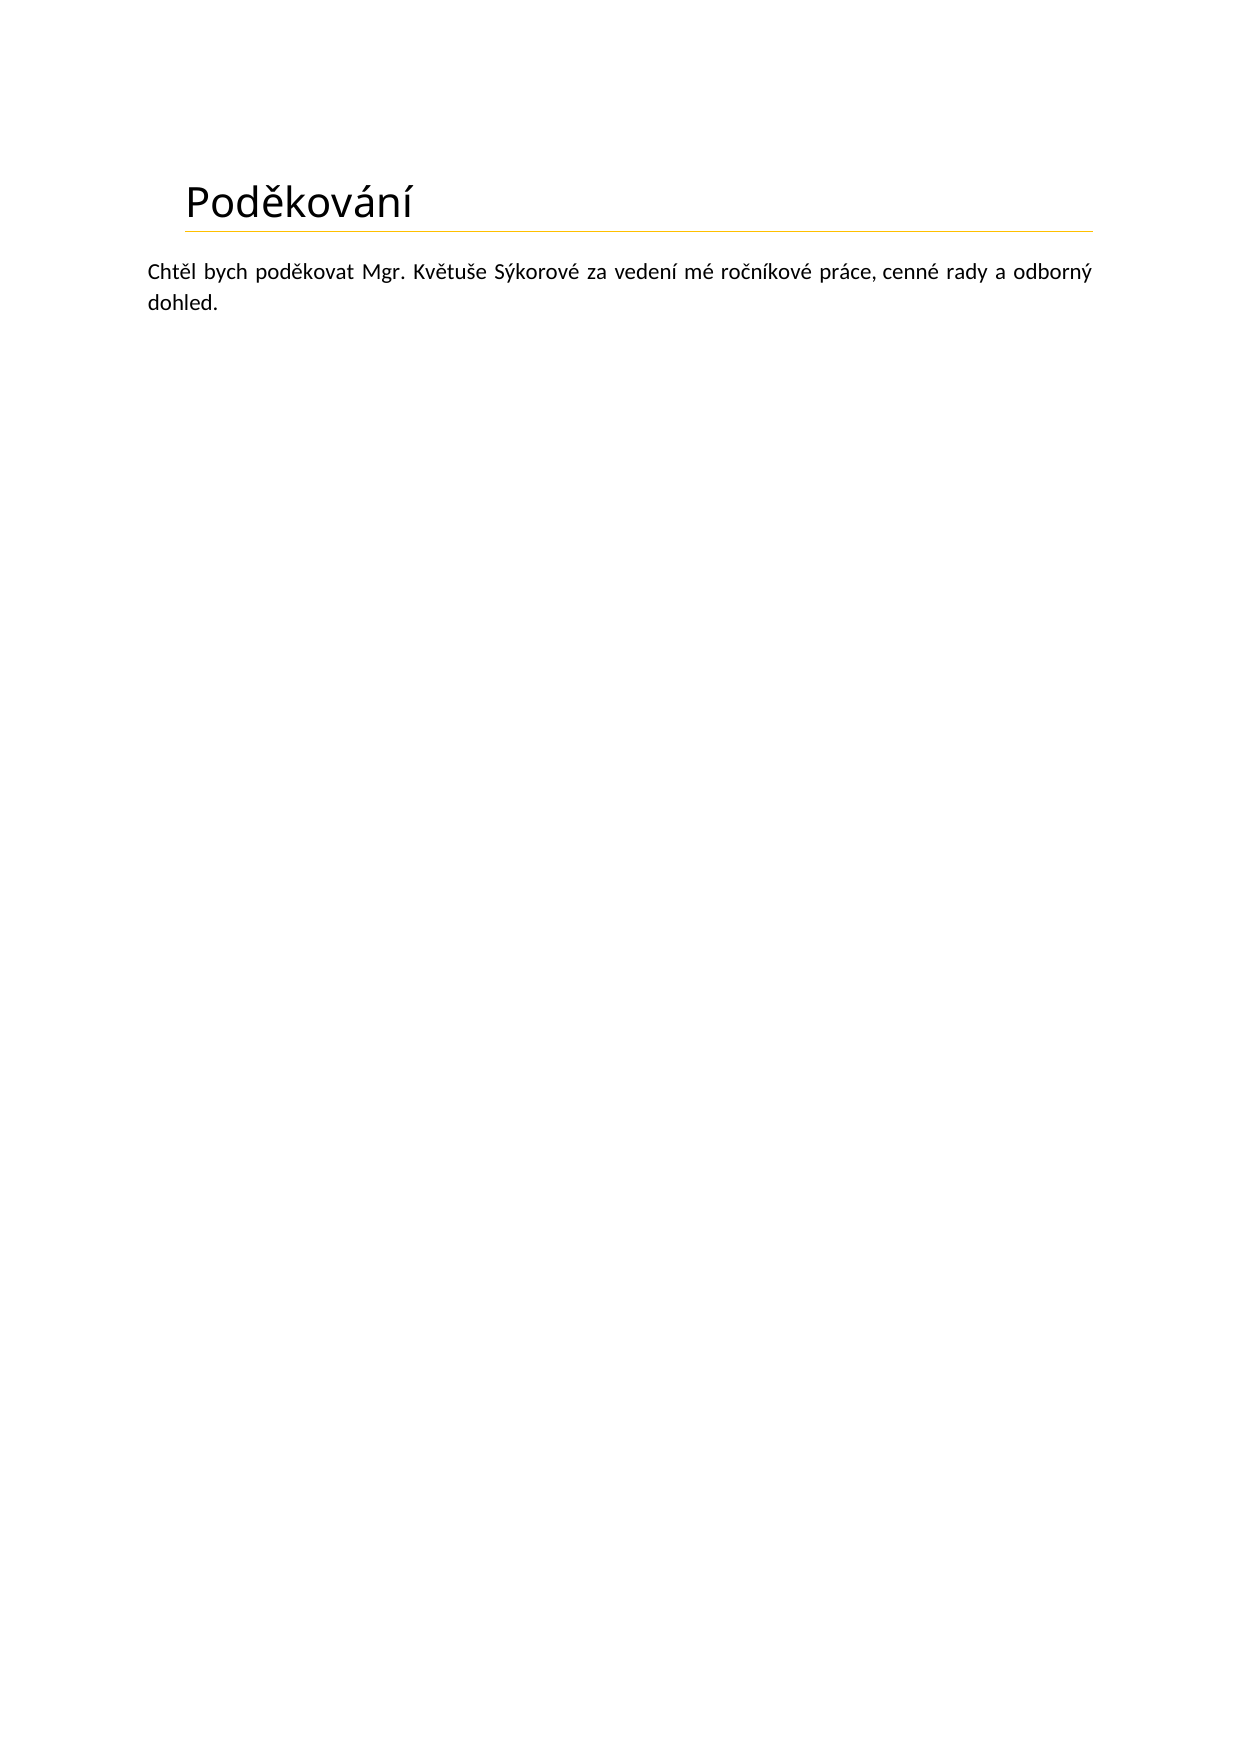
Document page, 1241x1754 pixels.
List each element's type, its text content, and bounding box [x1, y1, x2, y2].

text Poděkování [185, 173, 1093, 231]
text Chtěl bych poděkovat Mgr. Květuše Sýkorové za vedení mé ročníkové práce, cenné rady a odborný dohled. [148, 257, 1093, 316]
